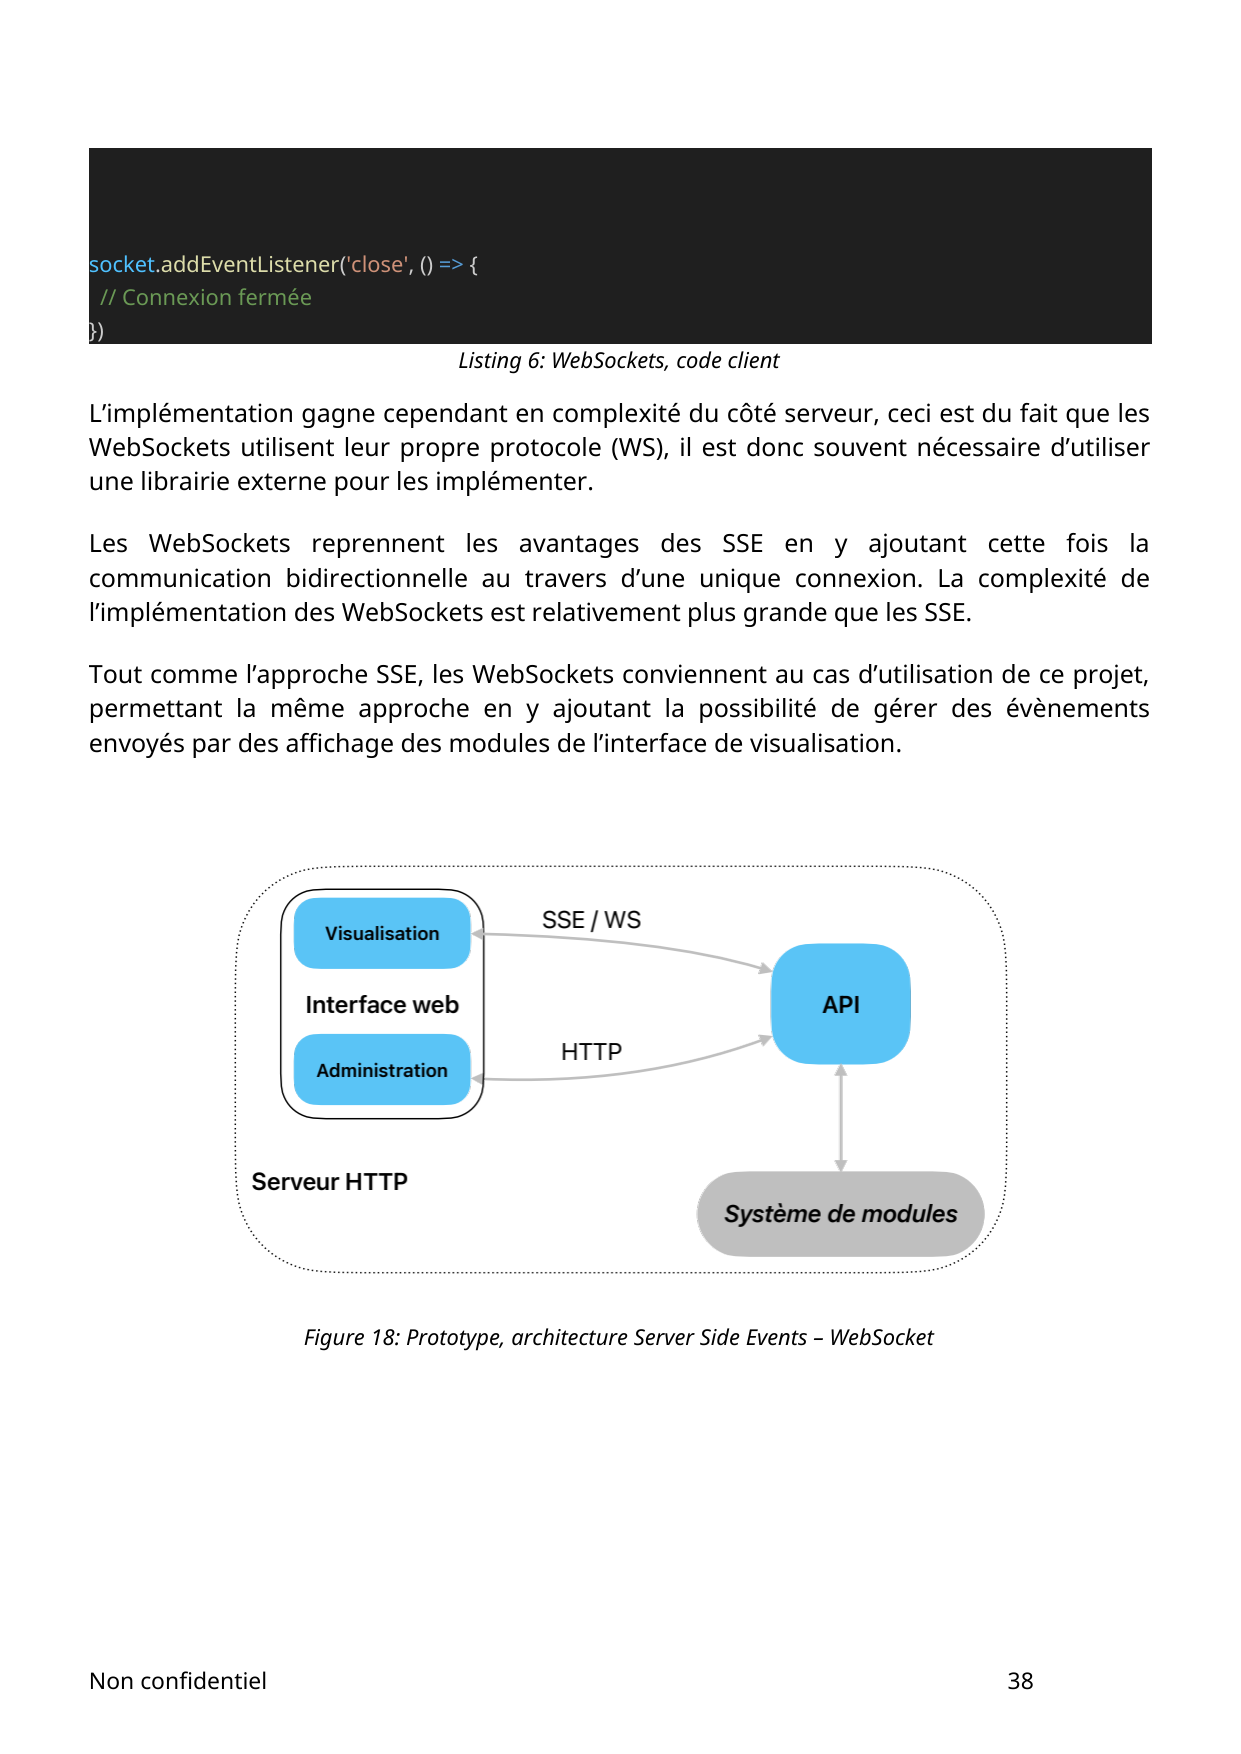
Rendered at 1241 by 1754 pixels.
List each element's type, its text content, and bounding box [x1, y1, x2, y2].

text }) [89, 312, 1152, 344]
text L’implémentation gagne cependant en complexité du côté serveur, ceci est du fait que les WebSockets utilisent leur propre protocole (WS), il est donc souvent nécessaire d’utiliser une librairie externe pour les implémenter. [89, 395, 1152, 497]
text Les WebSockets reprennent les avantages des SSE en y ajoutant cette fois la communication bidirectionnelle au travers d’une unique connexion. La complexité de l’implémentation des WebSockets est relativement plus grande que les SSE. [89, 526, 1152, 628]
text Listing 6: WebSockets, code client [89, 344, 1152, 374]
text Tout comme l’approche SSE, les WebSockets conviennent au cas d’utilisation de ce projet, permettant la même approche en y ajoutant la possibilité de gérer des évènements envoyés par des affichage des modules de l’interface de visualisation. [89, 657, 1152, 759]
text Figure 18: Prototype, architecture Server Side Events – WebSocket [89, 1322, 1152, 1352]
text // Connexion fermée [89, 279, 1152, 312]
text socket.addEventListener('close', () => { [89, 246, 1152, 279]
